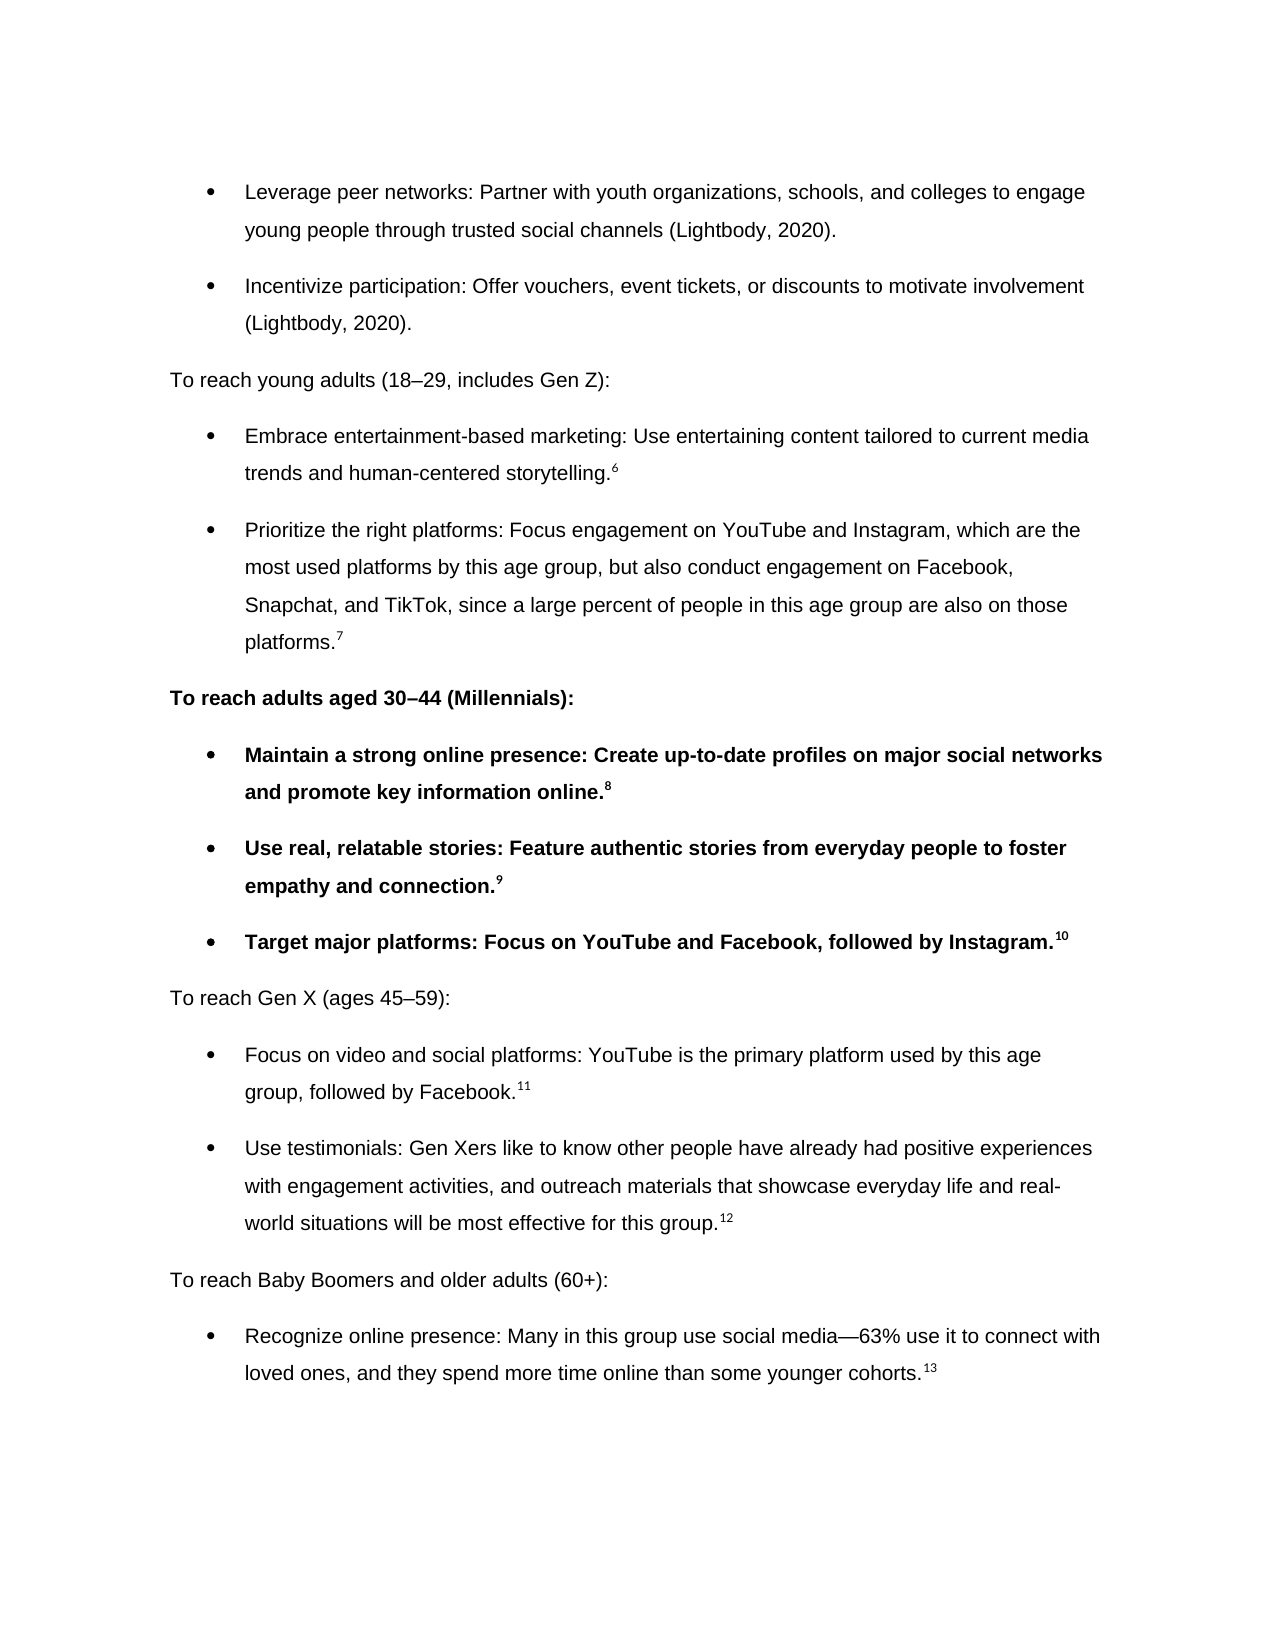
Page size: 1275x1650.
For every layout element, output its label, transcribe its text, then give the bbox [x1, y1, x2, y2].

list Target major platforms: Focus on YouTube and Facebook, followed by Instagram. [207, 919, 1106, 957]
list Focus on video and social platforms: YouTube is the primary platform used by this age group, followed by Facebook. [207, 1032, 1106, 1107]
list Embrace entertainment-based marketing: Use entertaining content tailored to current media trends and human-centered storytelling. [207, 413, 1106, 488]
list Use testimonials: Gen Xers like to know other people have already had positive experiences with engagement activities, and outreach materials that showcase everyday life and real-world situations will be most effective for this group. [207, 1126, 1106, 1238]
text To reach Gen X (ages 45–59): [169, 976, 1106, 1013]
list Incentivize participation: Offer vouchers, event tickets, or discounts to motivate involvement (Lightbody, 2020). [207, 263, 1106, 338]
list Maintain a strong online presence: Create up-to-date profiles on major social networks and promote key information online. [207, 732, 1106, 807]
list Prioritize the right platforms: Focus engagement on YouTube and Instagram, which are the most used platforms by this age group, but also conduct engagement on Facebook, Snapchat, and TikTok, since a large percent of people in this age group are also on those platforms. [207, 507, 1106, 657]
text To reach young adults (18–29, includes Gen Z): [169, 357, 1106, 394]
text To reach adults aged 30–44 (Millennials): [169, 676, 1106, 713]
text To reach Baby Boomers and older adults (60+): [169, 1257, 1106, 1294]
list Leverage peer networks: Partner with youth organizations, schools, and colleges to engage young people through trusted social channels (Lightbody, 2020). [207, 169, 1106, 244]
list Recognize online presence: Many in this group use social media—63% use it to connect with loved ones, and they spend more time online than some younger cohorts. [207, 1313, 1106, 1388]
list Use real, relatable stories: Feature authentic stories from everyday people to foster empathy and connection. [207, 826, 1106, 901]
